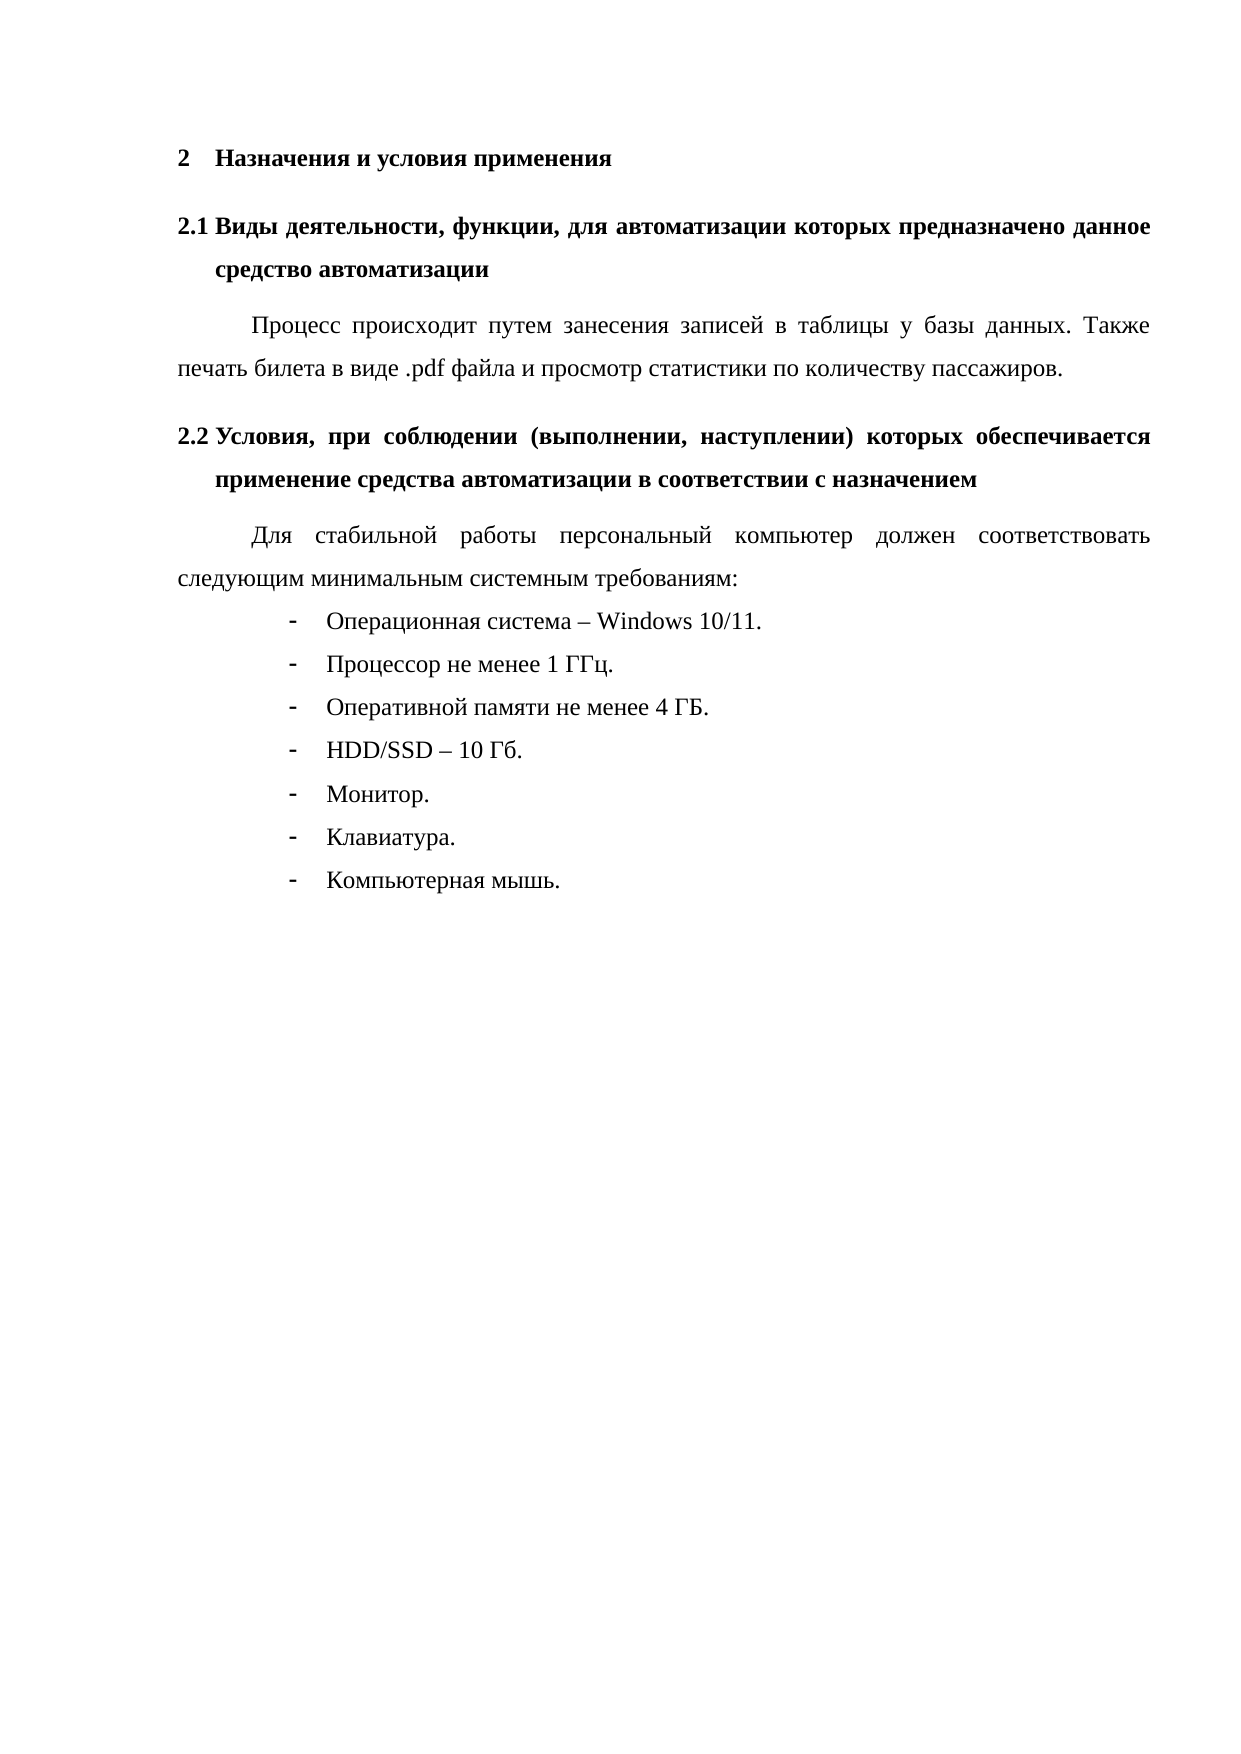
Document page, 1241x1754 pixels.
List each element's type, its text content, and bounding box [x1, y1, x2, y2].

subtitle Виды деятельности, функции, для автоматизации которых предназначено данное средство автоматизации [177, 211, 1152, 283]
list Процессор не менее 1 ГГц. [288, 649, 1152, 678]
list Монитор. [288, 779, 1152, 807]
subtitle Условия, при соблюдении (выполнении, наступлении) которых обеспечивается применение средства автоматизации в соответствии с назначением [177, 421, 1152, 493]
list Оперативной памяти не менее 4 ГБ. [288, 692, 1152, 721]
text Для стабильной работы персональный компьютер должен соответствовать следующим минимальным системным требованиям: [177, 520, 1152, 592]
list Операционная система – Windows 10/11. [288, 606, 1152, 635]
list HDD/SSD – 10 Гб. [288, 736, 1152, 764]
text Процесс происходит путем занесения записей в таблицы у базы данных. Также печать билета в виде .pdf файла и просмотр статистики по количеству пассажиров. [177, 310, 1152, 382]
list Клавиатура. [288, 822, 1152, 851]
subtitle Назначения и условия применения [177, 143, 1152, 172]
list Компьютерная мышь. [288, 865, 1152, 894]
